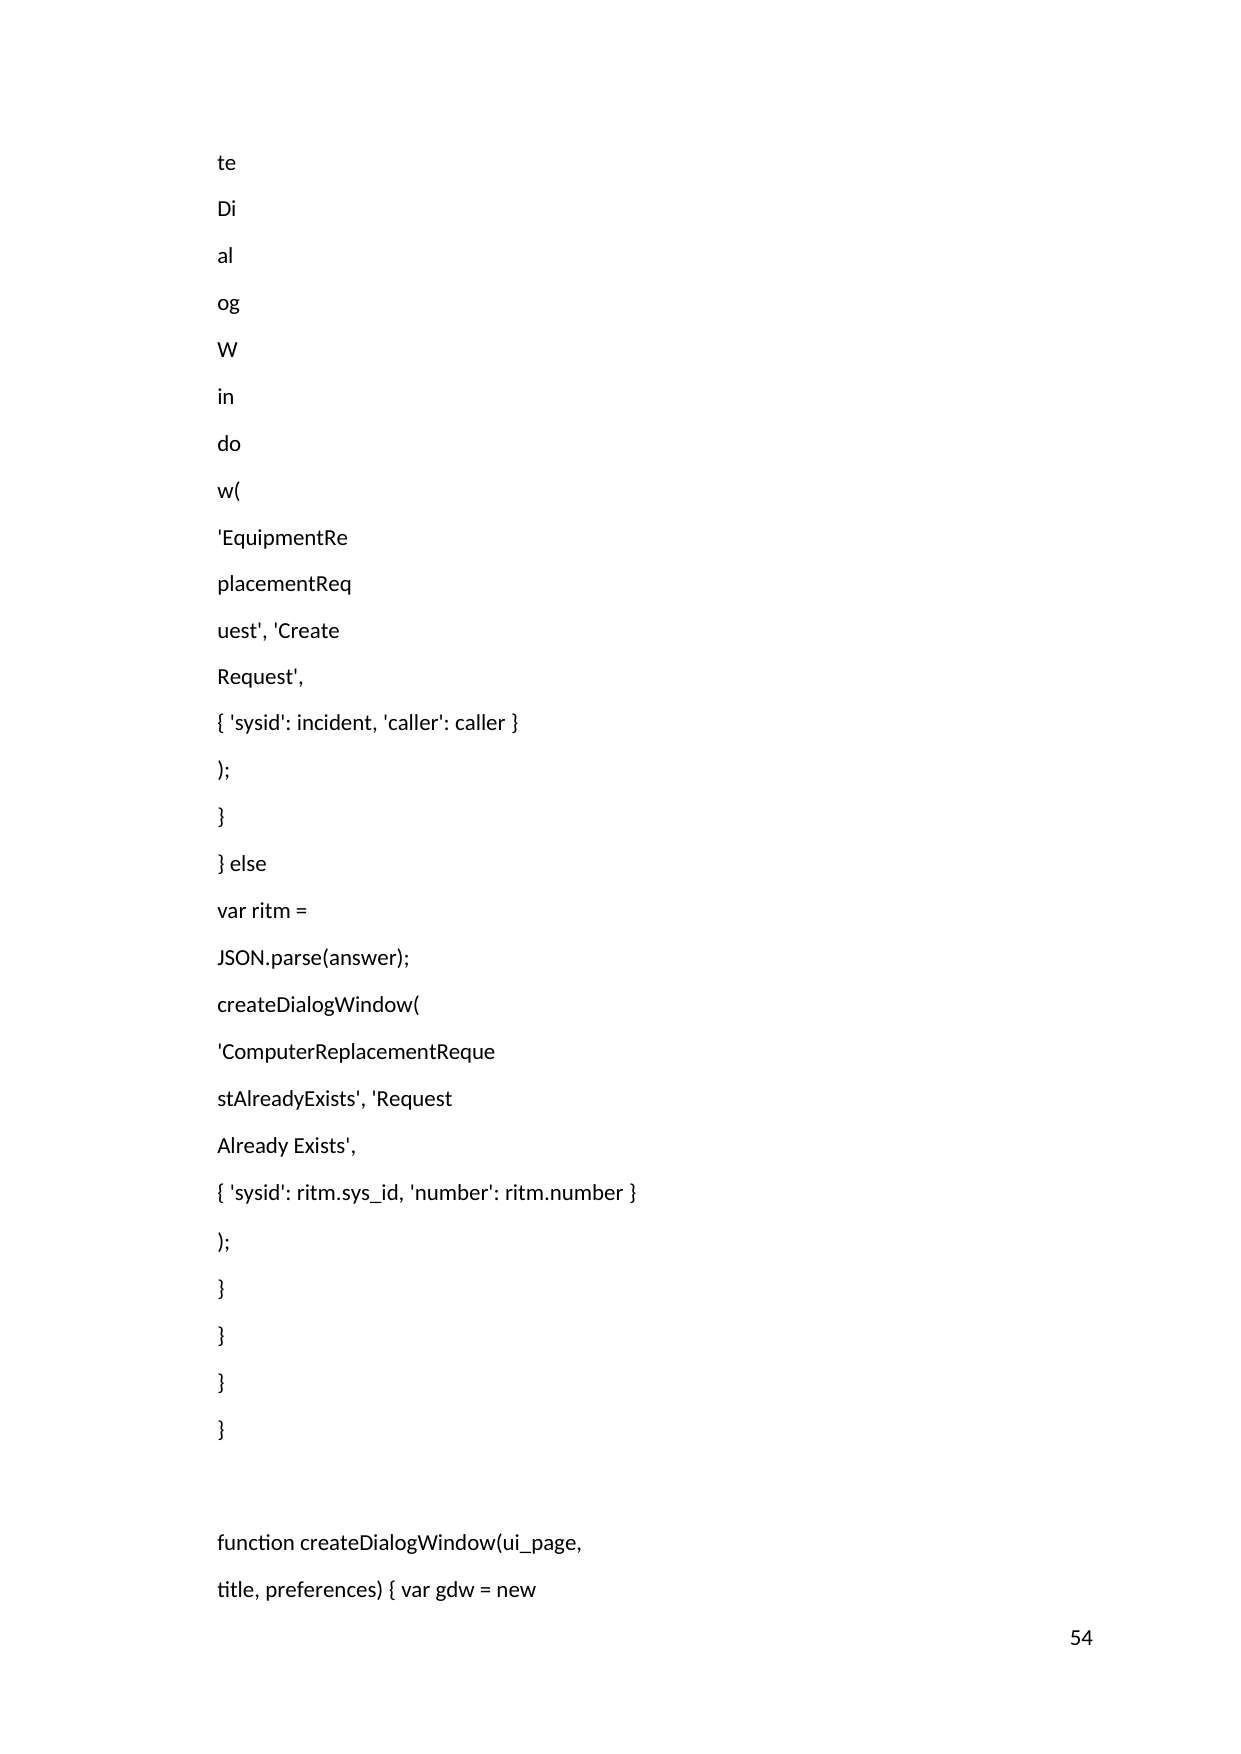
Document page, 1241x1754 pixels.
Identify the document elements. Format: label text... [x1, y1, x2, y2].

text ); [217, 755, 1093, 783]
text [217, 1528, 612, 1603]
text } [217, 1368, 1093, 1396]
text 'EquipmentReplacementRequest', 'Create Request', [217, 523, 357, 690]
text { 'sysid': ritm.sys_id, 'number': ritm.number } [217, 1178, 1093, 1206]
text } [217, 1415, 1093, 1443]
text ); [217, 1227, 1093, 1256]
text } else [217, 849, 1093, 877]
text } [217, 1321, 1093, 1349]
text } [217, 802, 1093, 830]
text { 'sysid': incident, 'caller': caller } [217, 708, 1093, 736]
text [217, 148, 241, 504]
text var ritm = JSON.parse(answer); createDialogWindow( 'ComputerReplacementRequestAlreadyExists', 'Request Already Exists', [217, 896, 503, 1159]
text } [217, 1274, 1093, 1302]
